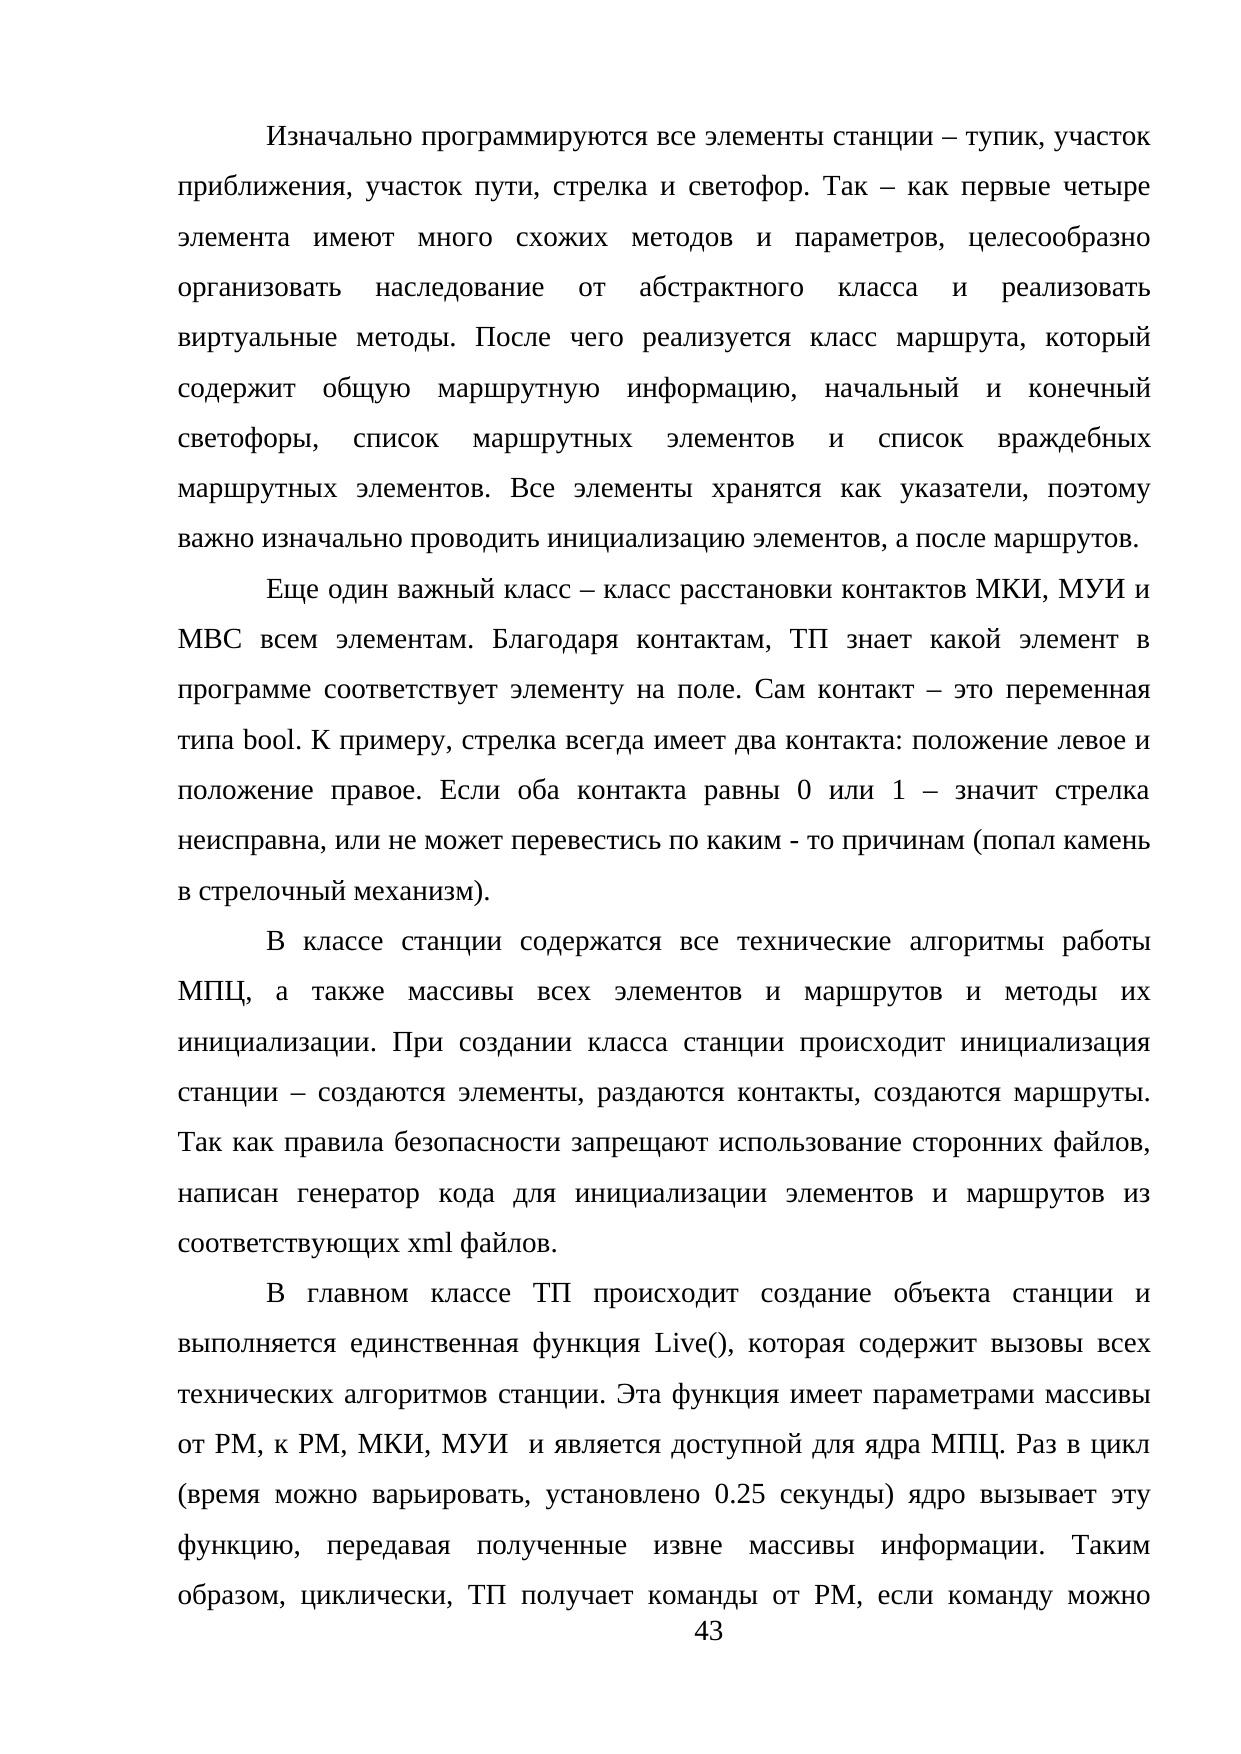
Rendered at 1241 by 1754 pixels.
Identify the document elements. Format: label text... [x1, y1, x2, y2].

text В классе станции содержатся все технические алгоритмы работы МПЦ, а также массивы всех элементов и маршрутов и методы их инициализации. При создании класса станции происходит инициализация станции – создаются элементы, раздаются контакты, создаются маршруты. Так как правила безопасности запрещают использование сторонних файлов, написан генератор кода для инициализации элементов и маршрутов из соответствующих xml файлов. [177, 923, 1152, 1258]
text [177, 1275, 1152, 1611]
text Изначально программируются все элементы станции – тупик, участок приближения, участок пути, стрелка и светофор. Так – как первые четыре элемента имеют много схожих методов и параметров, целесообразно организовать наследование от абстрактного класса и реализовать виртуальные методы. После чего реализуется класс маршрута, который содержит общую маршрутную информацию, начальный и конечный светофоры, список маршрутных элементов и список враждебных маршрутных элементов. Все элементы хранятся как указатели, поэтому важно изначально проводить инициализацию элементов, а после маршрутов. [177, 118, 1152, 554]
text Еще один важный класс – класс расстановки контактов МКИ, МУИ и МВС всем элементам. Благодаря контактам, ТП знает какой элемент в программе соответствует элементу на поле. Сам контакт – это переменная типа bool. К примеру, стрелка всегда имеет два контакта: положение левое и положение правое. Если оба контакта равны 0 или 1 – значит стрелка неисправна, или не может перевестись по каким - то причинам (попал камень в стрелочный механизм). [177, 571, 1152, 906]
